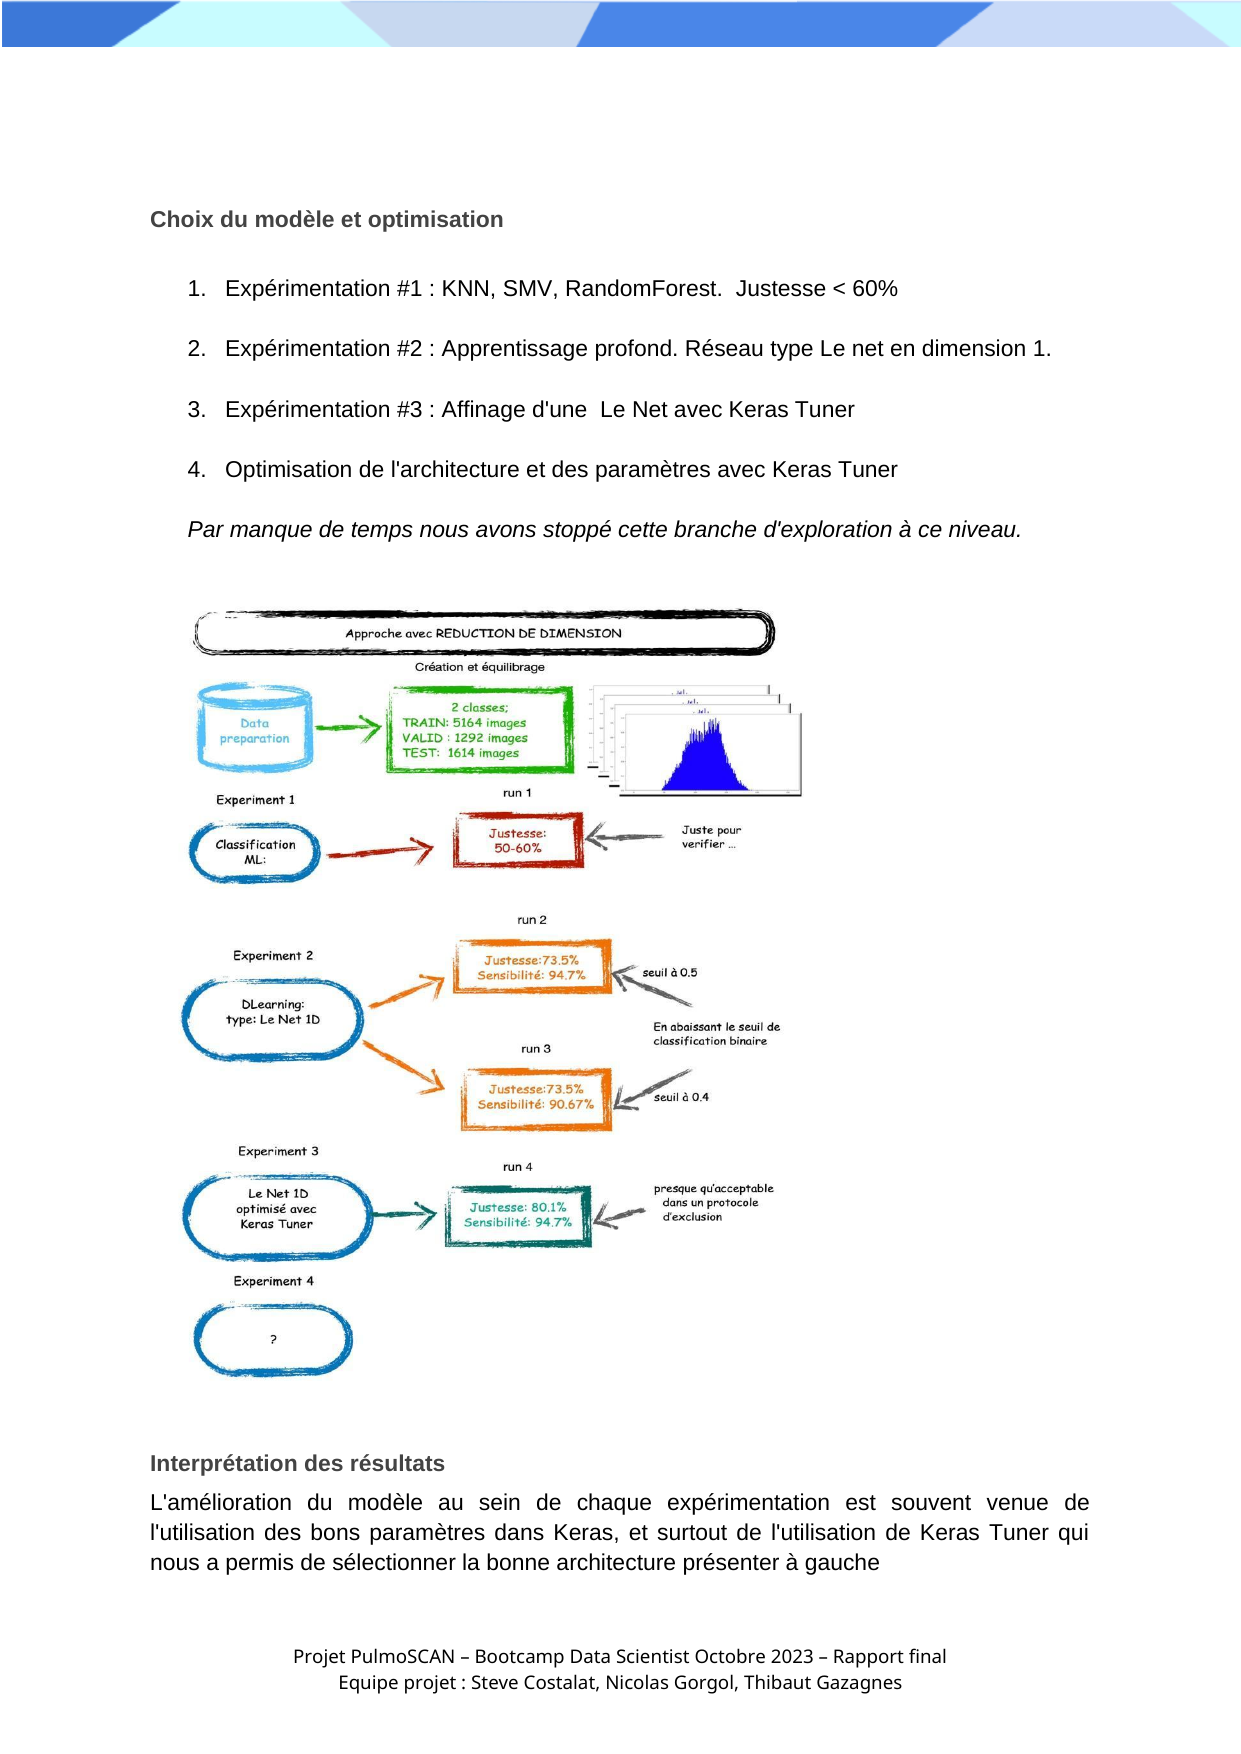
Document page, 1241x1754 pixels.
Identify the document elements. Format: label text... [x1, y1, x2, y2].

list Optimisation de l'architecture et des paramètres avec Keras Tuner [187, 456, 1090, 482]
picture [168, 597, 804, 1392]
subtitle Choix du modèle et optimisation [150, 206, 1090, 232]
text L'amélioration du modèle au sein de chaque expérimentation est souvent venue de l'utilisation des bons paramètres dans Keras, et surtout de l'utilisation de Keras Tuner qui nous a permis de sélectionner la bonne architecture présenter à gauche [150, 1489, 1090, 1576]
picture [3, 2, 1241, 47]
list Expérimentation #2 : Apprentissage profond. Réseau type Le net en dimension 1. [187, 335, 1090, 361]
list Expérimentation #3 : Affinage d'une Le Net avec Keras Tuner [187, 396, 1090, 422]
text Par manque de temps nous avons stoppé cette branche d'exploration à ce niveau. [187, 516, 1090, 543]
list Expérimentation #1 : KNN, SMV, RandomForest. Justesse < 60% [187, 275, 1090, 301]
subtitle Interprétation des résultats [150, 1450, 1090, 1477]
